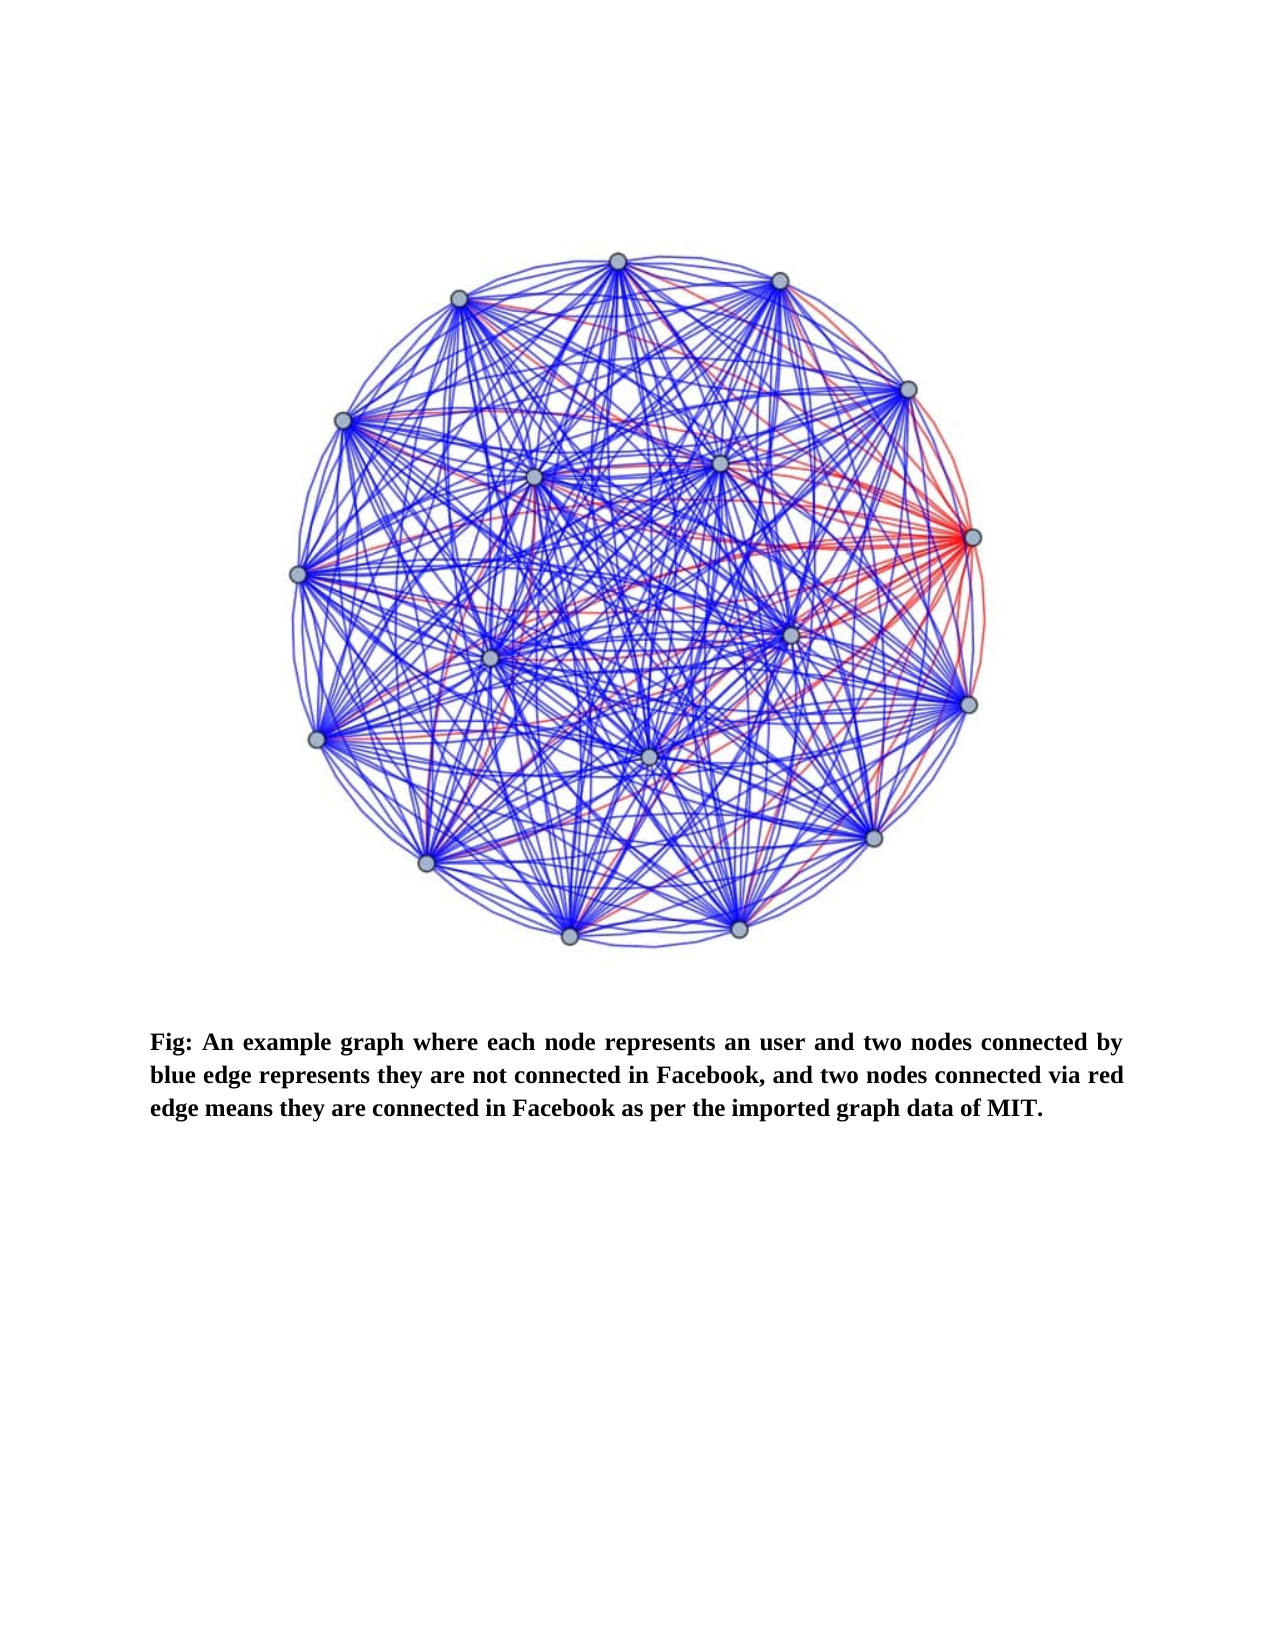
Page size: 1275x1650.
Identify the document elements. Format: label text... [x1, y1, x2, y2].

text Fig: An example graph where each node represents an user and two nodes connected by blue edge represents they are not connected in Facebook, and two nodes connected via red edge means they are connected in Facebook as per the imported graph data of MIT. [150, 1027, 1125, 1122]
picture [262, 222, 1013, 975]
